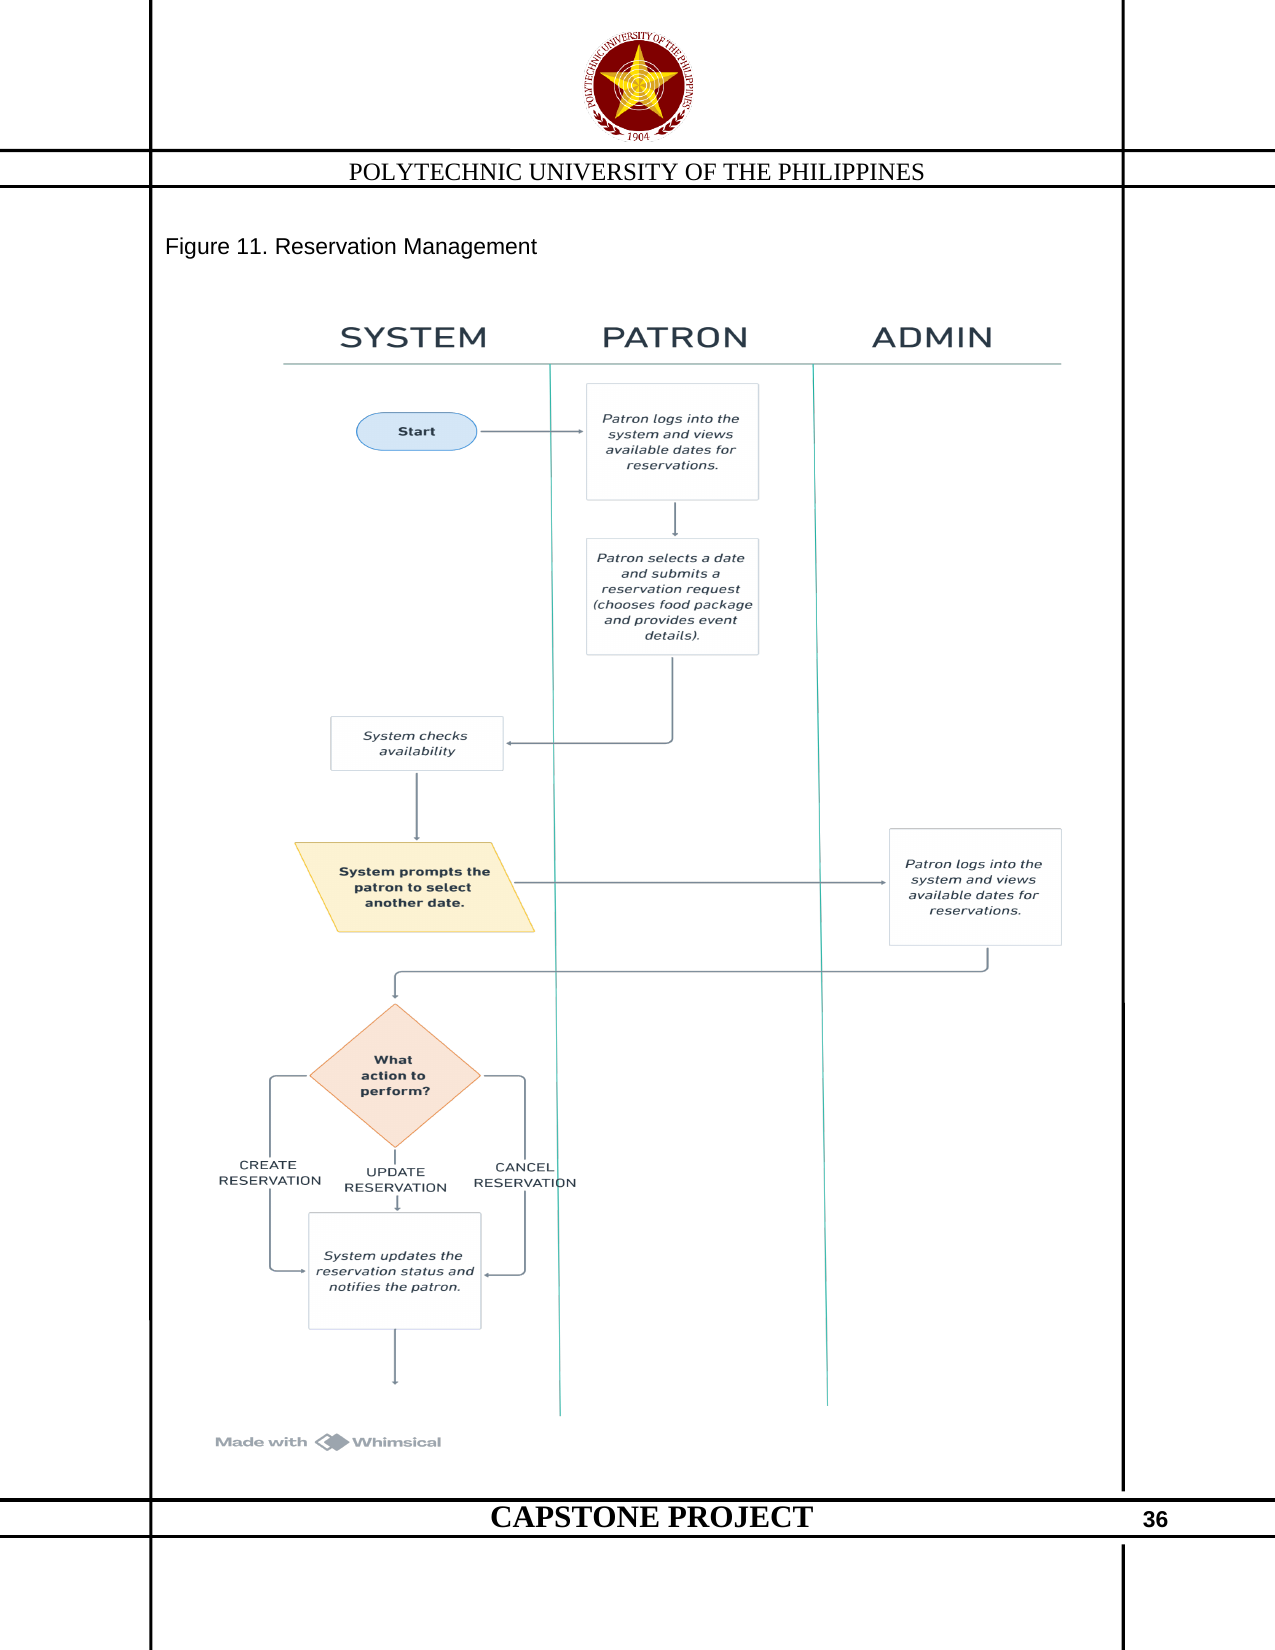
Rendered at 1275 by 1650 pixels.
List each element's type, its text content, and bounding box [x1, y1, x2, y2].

picture [582, 31, 694, 142]
picture [165, 285, 1112, 1468]
text Figure 11. Reservation Management [165, 233, 1110, 259]
